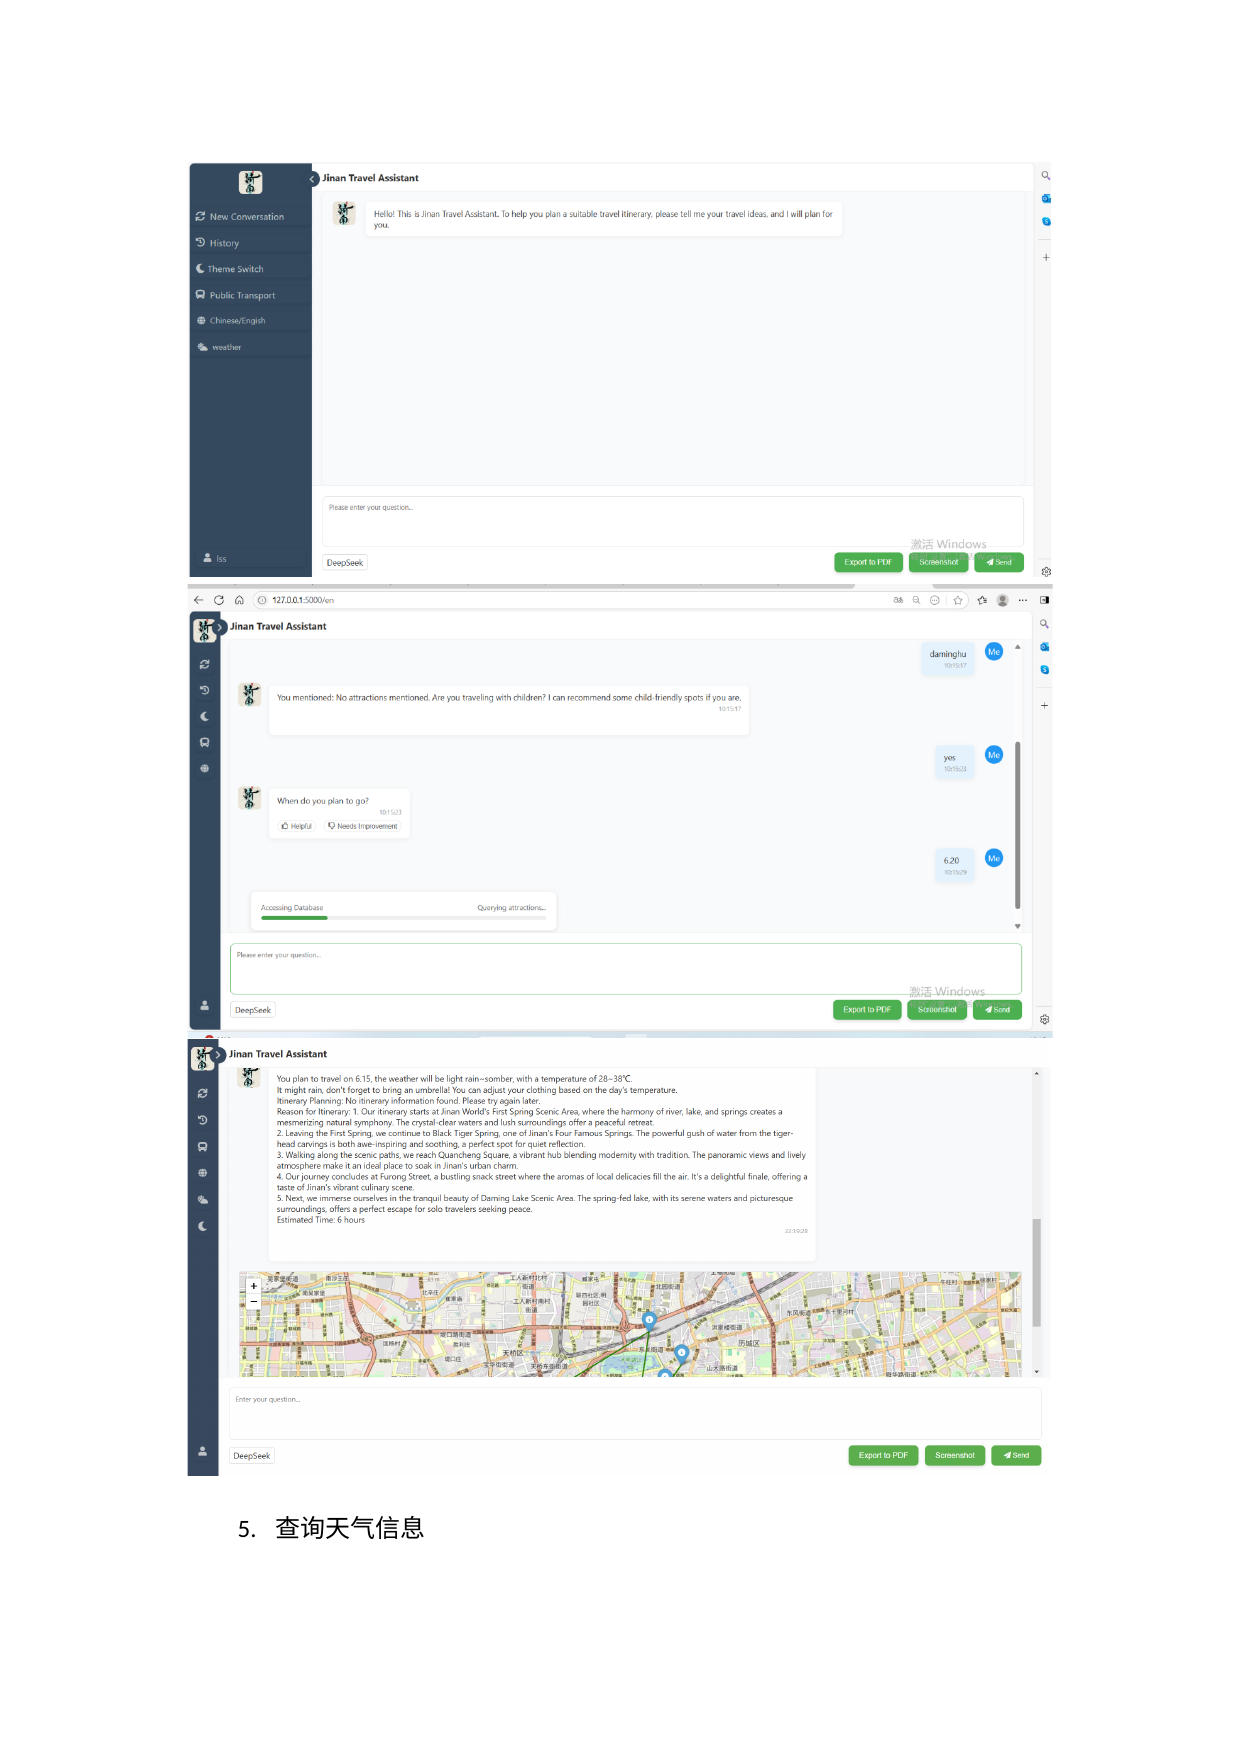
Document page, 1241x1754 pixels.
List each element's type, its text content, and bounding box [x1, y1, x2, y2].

list 查询天气信息 [237, 1494, 1053, 1559]
picture [187, 162, 1052, 577]
picture [187, 1039, 1051, 1476]
picture [187, 584, 1053, 1038]
